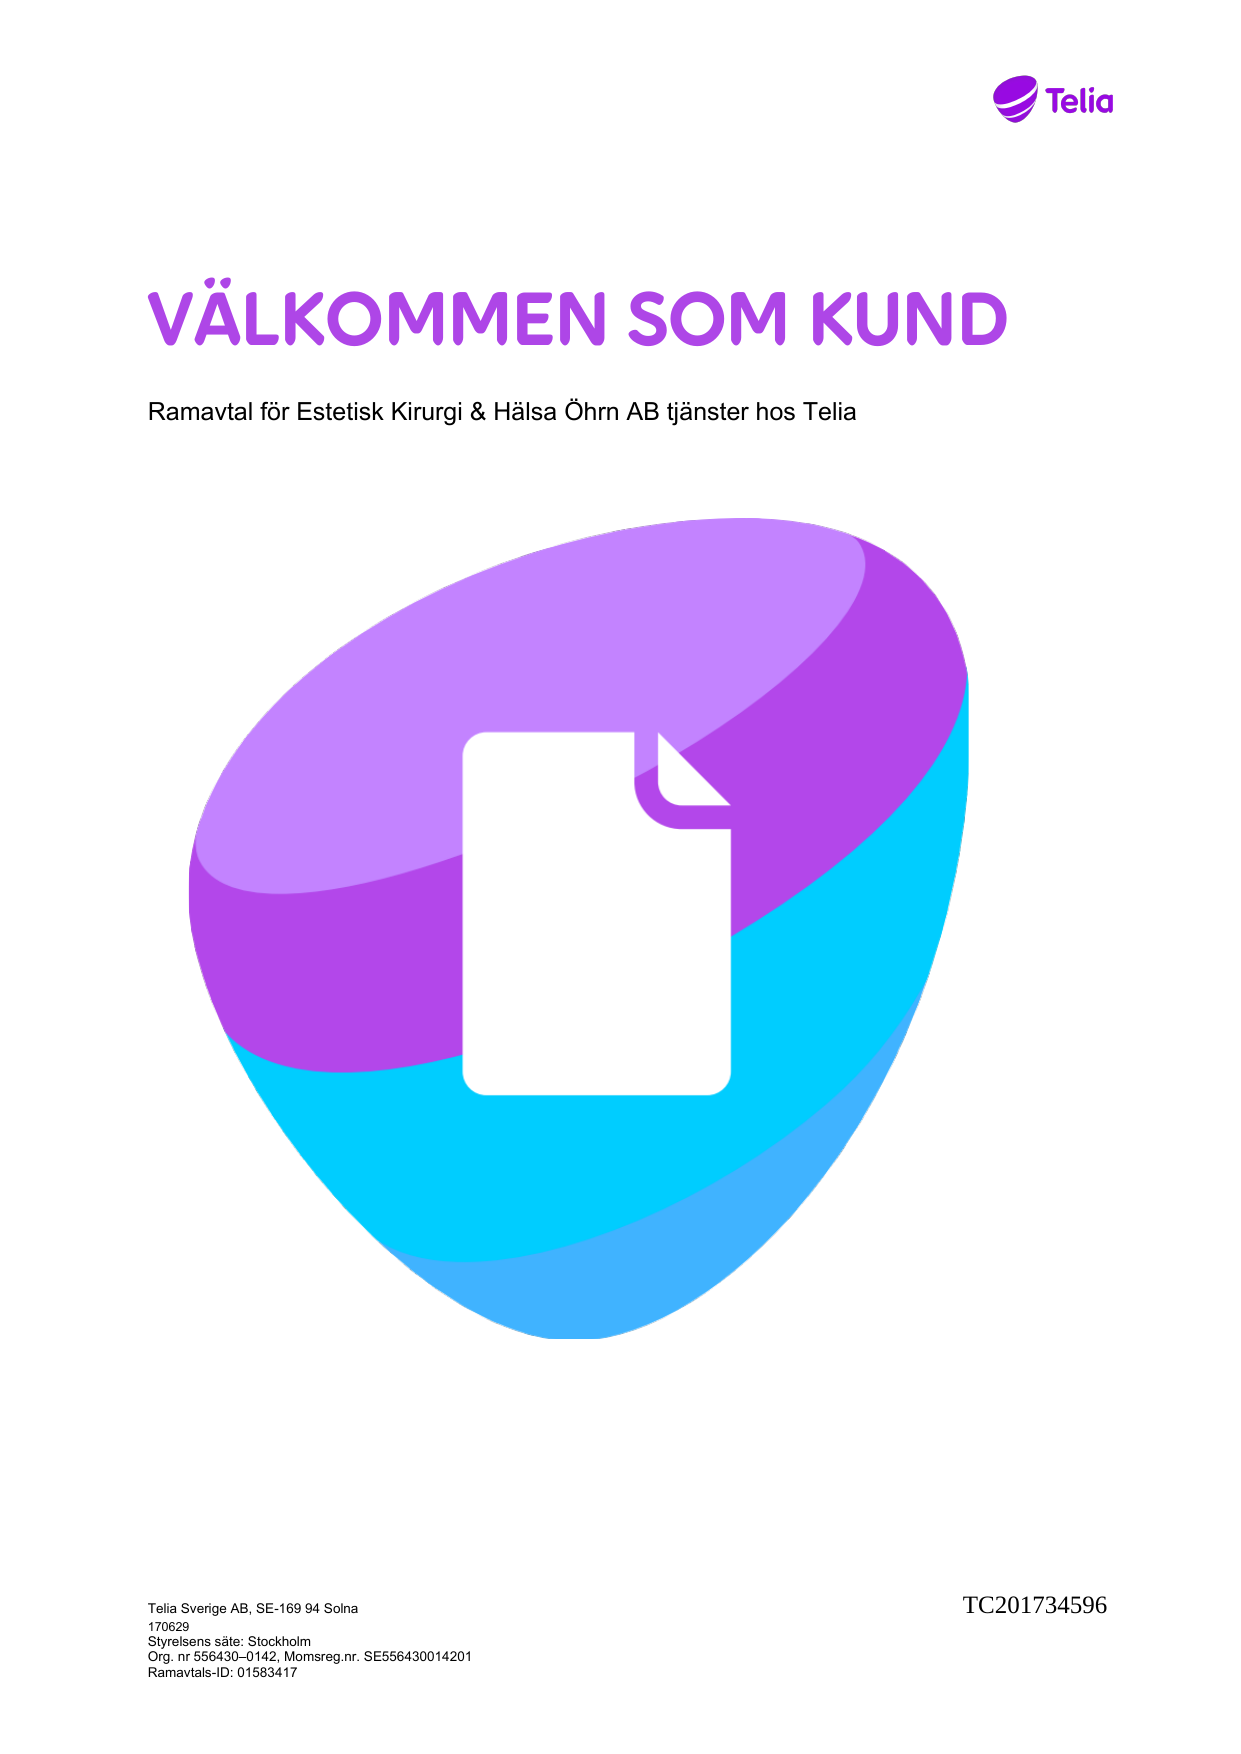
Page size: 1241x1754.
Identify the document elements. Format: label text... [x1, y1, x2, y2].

text Ramavtal för Estetisk Kirurgi & Hälsa Öhrn AB tjänster hos Telia [148, 397, 1123, 425]
text VÄLKOMMEN SOM KUND [148, 275, 1123, 397]
picture [989, 73, 1117, 125]
